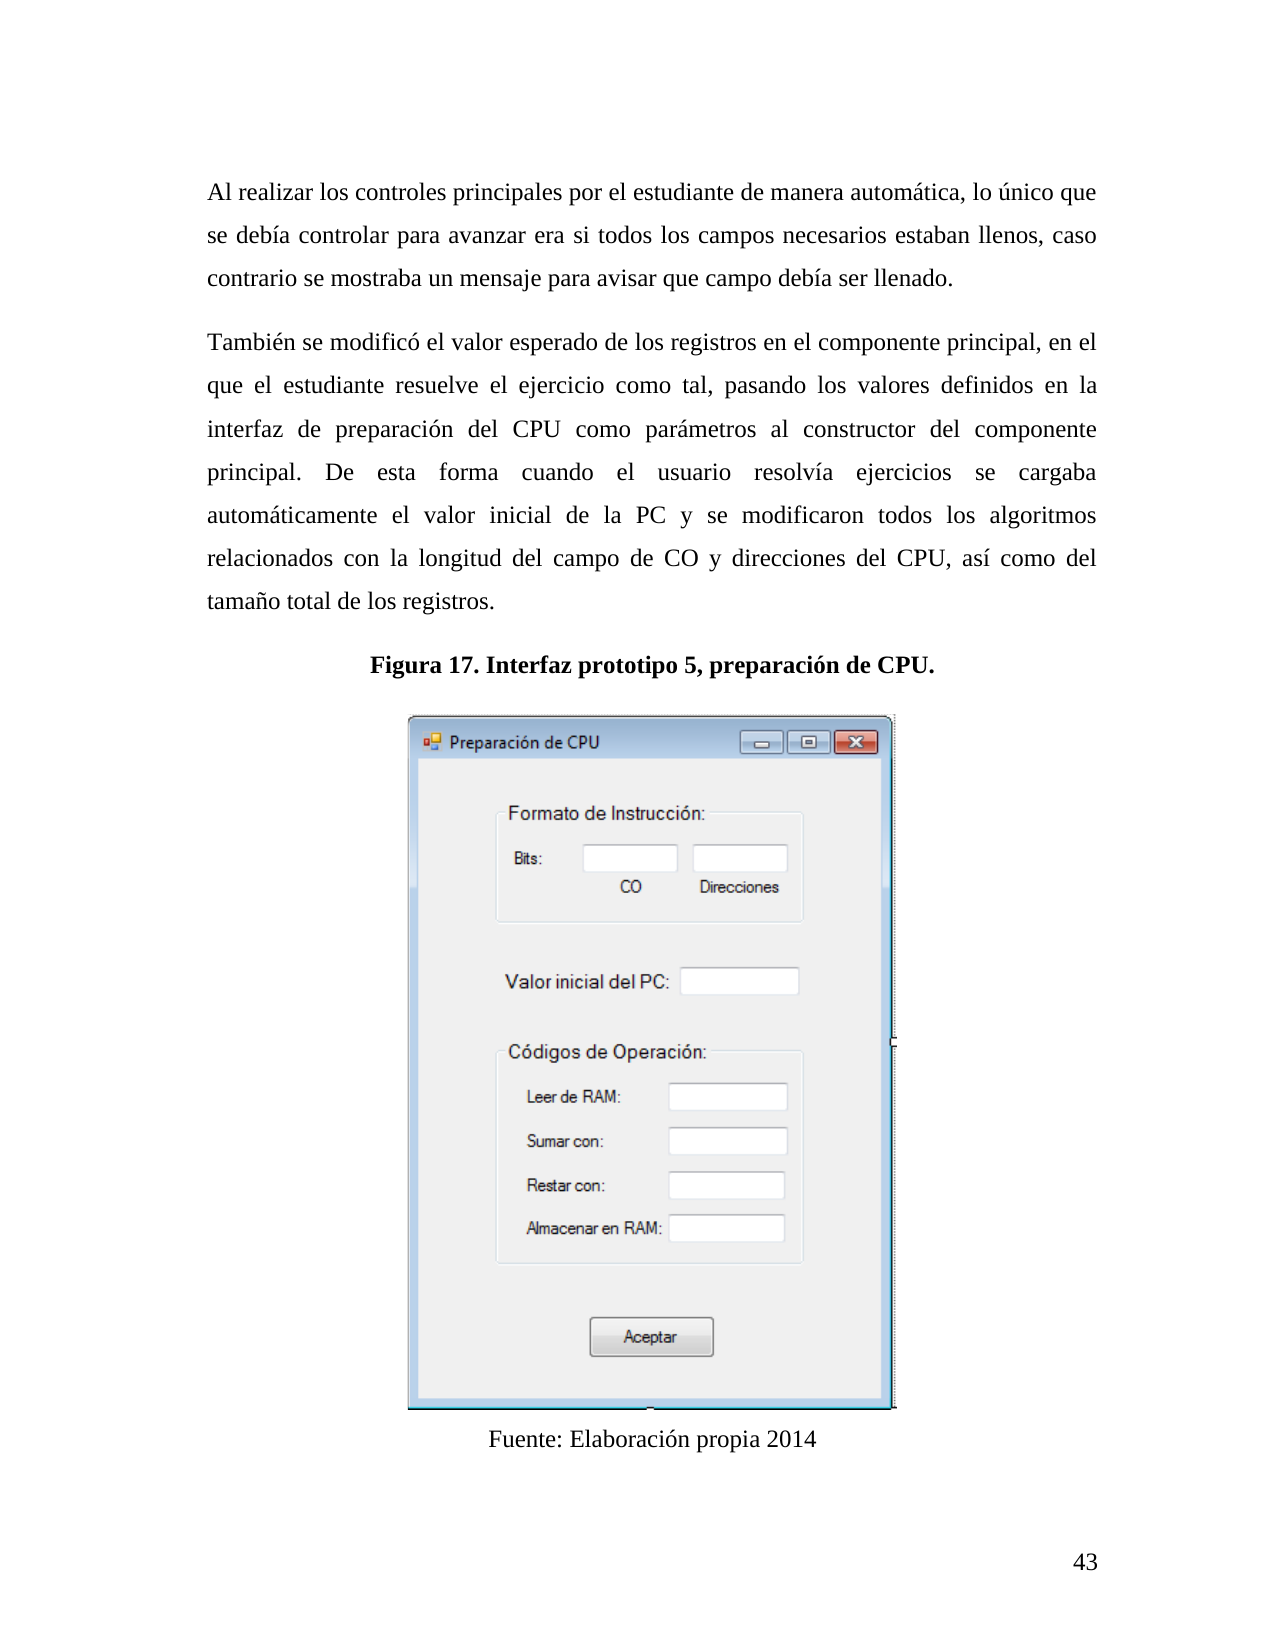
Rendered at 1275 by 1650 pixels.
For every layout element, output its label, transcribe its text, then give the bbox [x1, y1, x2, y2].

picture [407, 714, 897, 1410]
text Al realizar los controles principales por el estudiante de manera automática, lo único que se debía controlar para avanzar era si todos los campos necesarios estaban llenos, caso contrario se mostraba un mensaje para avisar que campo debía ser llenado. [207, 177, 1098, 292]
text También se modificó el valor esperado de los registros en el componente principal, en el que el estudiante resuelve el ejercicio como tal, pasando los valores definidos en la interfaz de preparación del CPU como parámetros al constructor del componente principal. De esta forma cuando el usuario resolvía ejercicios se cargaba automáticamente el valor inicial de la PC y se modificaron todos los algoritmos relacionados con la longitud del campo de CO y direcciones del CPU, así como del tamaño total de los registros. [207, 327, 1098, 615]
text Figura 17. Interfaz prototipo 5, preparación de CPU. [207, 650, 1098, 679]
text Fuente: Elaboración propia 2014 [207, 1424, 1098, 1453]
